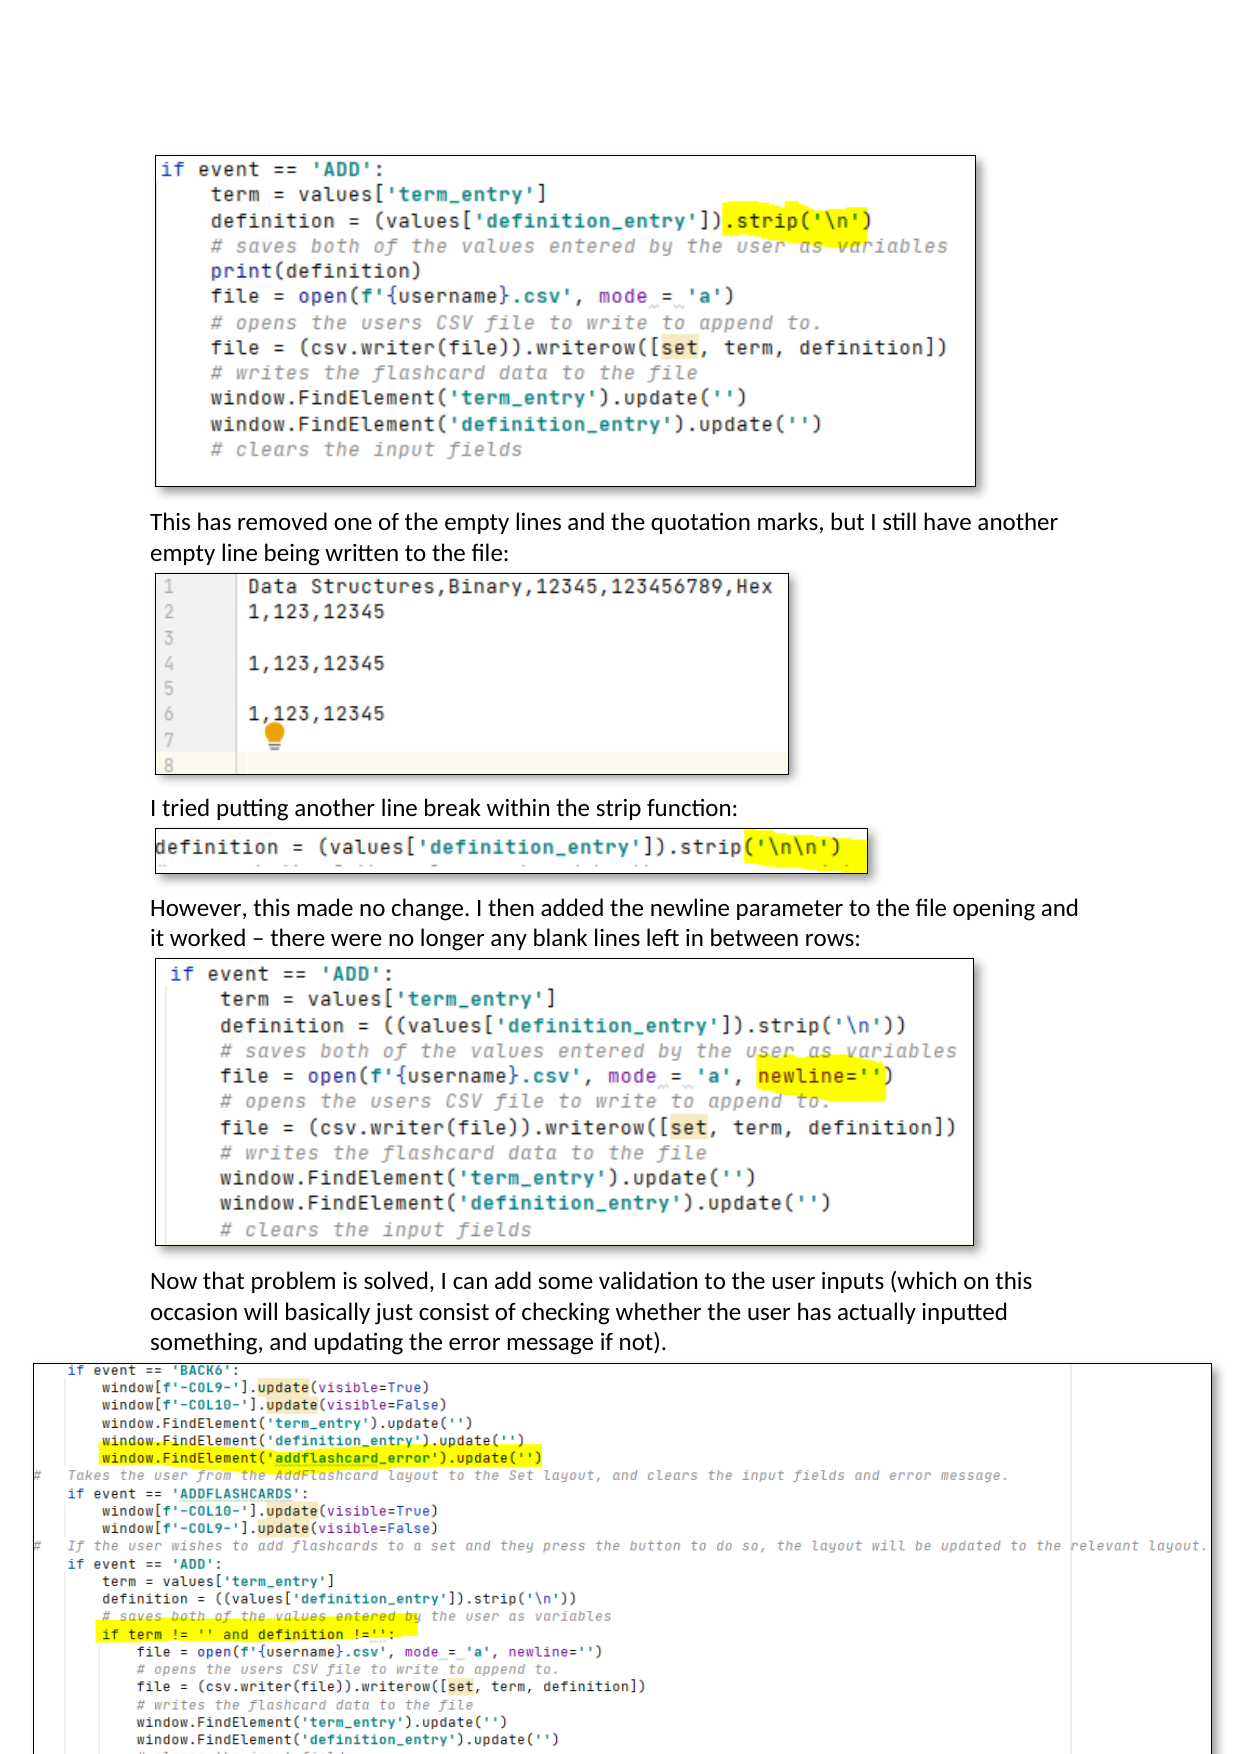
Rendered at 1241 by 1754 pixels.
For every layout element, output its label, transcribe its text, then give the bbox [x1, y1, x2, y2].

text However, this made no change. I then added the newline parameter to the file opening and it worked – there were no longer any blank lines left in between rows: [150, 892, 1090, 953]
picture [156, 156, 975, 486]
text Now that problem is solved, I can add some validation to the user inputs (which on this occasion will basically just consist of checking whether the user has actually inputted something, and updating the error message if not). [150, 1266, 1090, 1357]
picture [156, 574, 788, 774]
text I tried putting another line break within the strip function: [150, 792, 1090, 823]
picture [156, 829, 867, 873]
picture [156, 959, 973, 1245]
picture [34, 1364, 1211, 1754]
text This has removed one of the empty lines and the quotation marks, but I still have another empty line being written to the file: [150, 506, 1090, 567]
